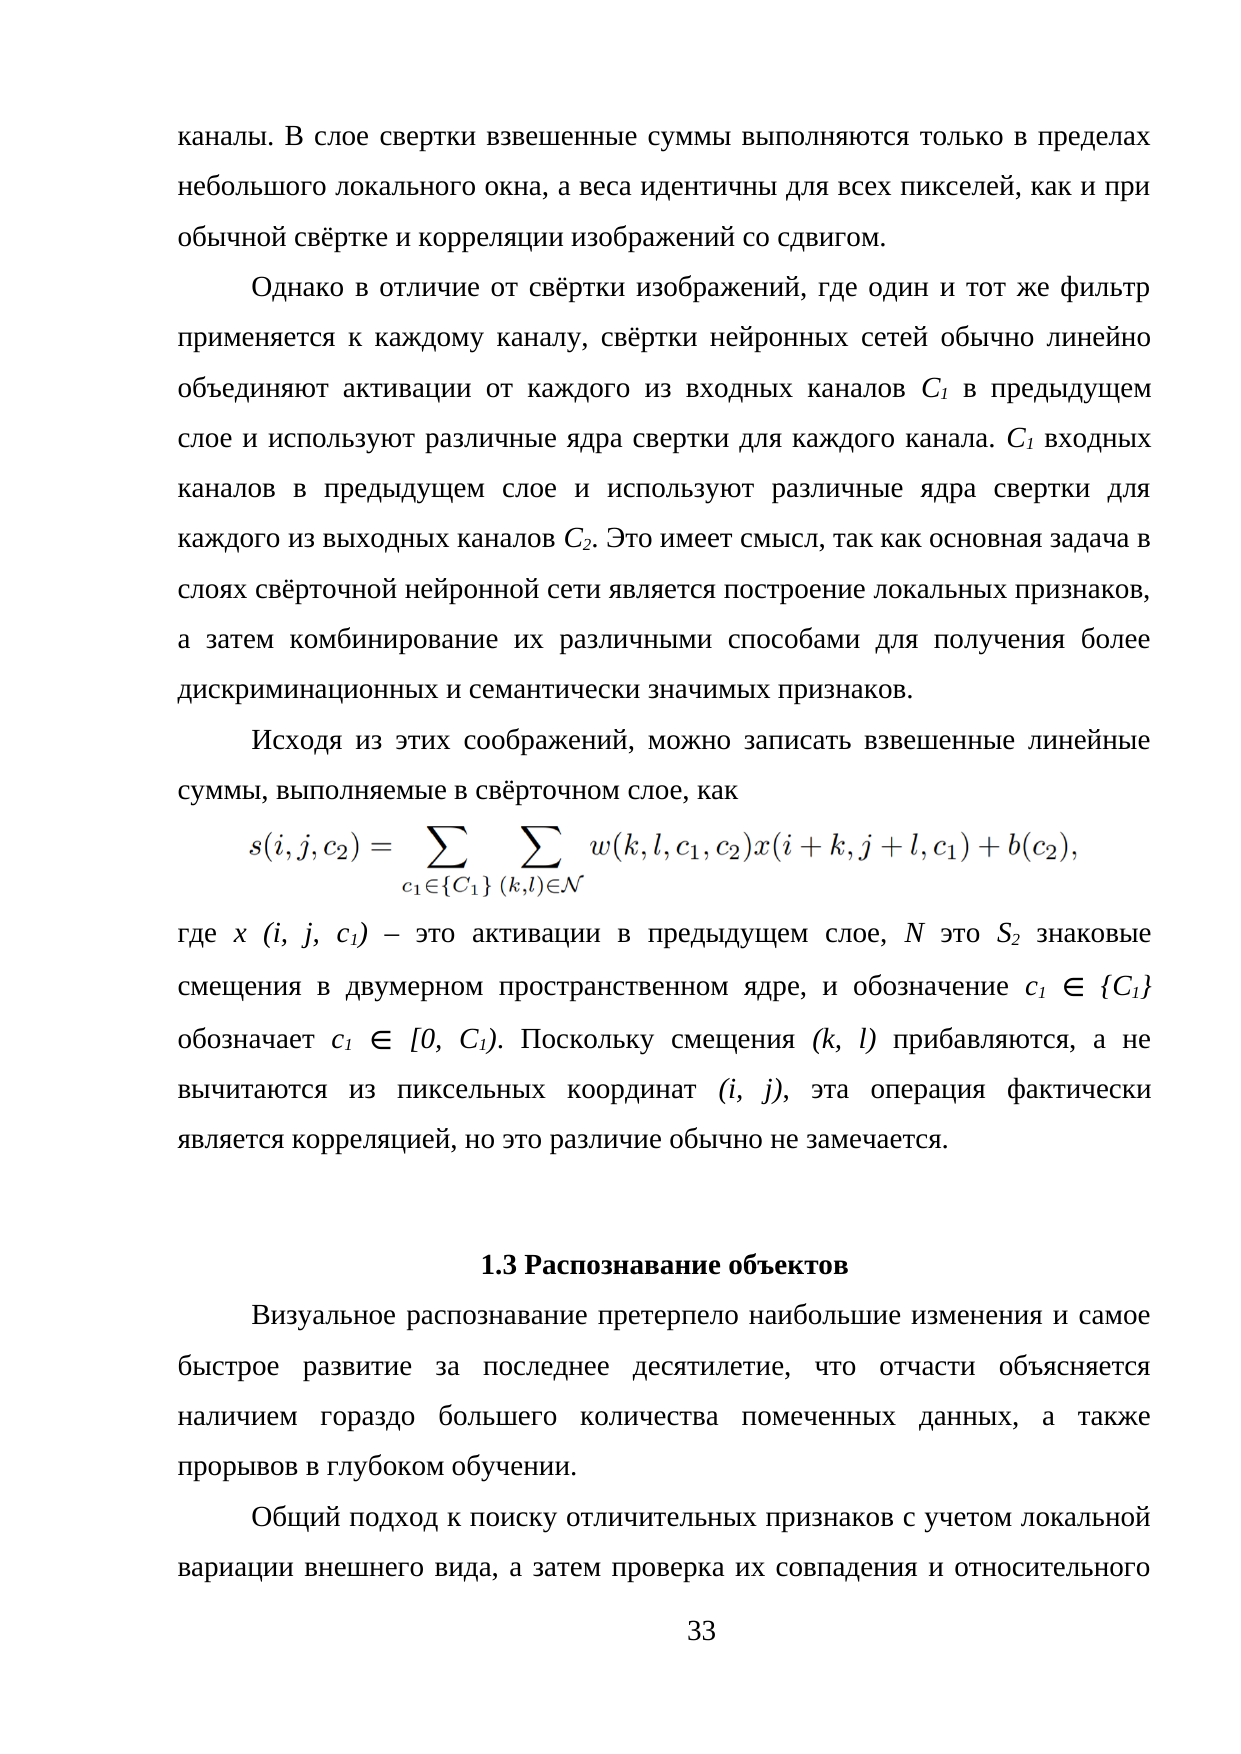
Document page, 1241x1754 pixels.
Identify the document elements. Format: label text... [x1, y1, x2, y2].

text где x (i, j, c1) – это активации в предыдущем слое, N это S2 знаковые смещения в двумерном пространственном ядре, и обозначение c1 ∈ {C1} обозначает c1 ∈ [0, C1). Поскольку смещения (k, l) прибавляются, а не вычитаются из пиксельных координат (i, j), эта операция фактически является корреляцией, но это различие обычно не замечается. [177, 916, 1152, 1155]
text Однако в отличие от свёртки изображений, где один и тот же фильтр применяется к каждому каналу, свёртки нейронных сетей обычно линейно объединяют активации от каждого из входных каналов C1 в предыдущем слое и используют различные ядра свертки для каждого канала. C1 входных каналов в предыдущем слое и используют различные ядра свертки для каждого из выходных каналов C2. Это имеет смысл, так как основная задача в слоях свёрточной нейронной сети является построение локальных признаков, а затем комбинирование их различными способами для получения более дискриминационных и семантически значимых признаков. [177, 269, 1152, 705]
text Визуальное распознавание претерпело наибольшие изменения и самое быстрое развитие за последнее десятилетие, что отчасти объясняется наличием гораздо большего количества помеченных данных, а также прорывов в глубоком обучении. [177, 1297, 1152, 1482]
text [177, 118, 1152, 252]
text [177, 1499, 1152, 1583]
subtitle 1.3 Распознавание объектов [177, 1247, 1152, 1281]
text Исходя из этих соображений, можно записать взвешенные линейные суммы, выполняемые в свёрточном слое, как [177, 722, 1152, 806]
picture [247, 822, 1082, 899]
